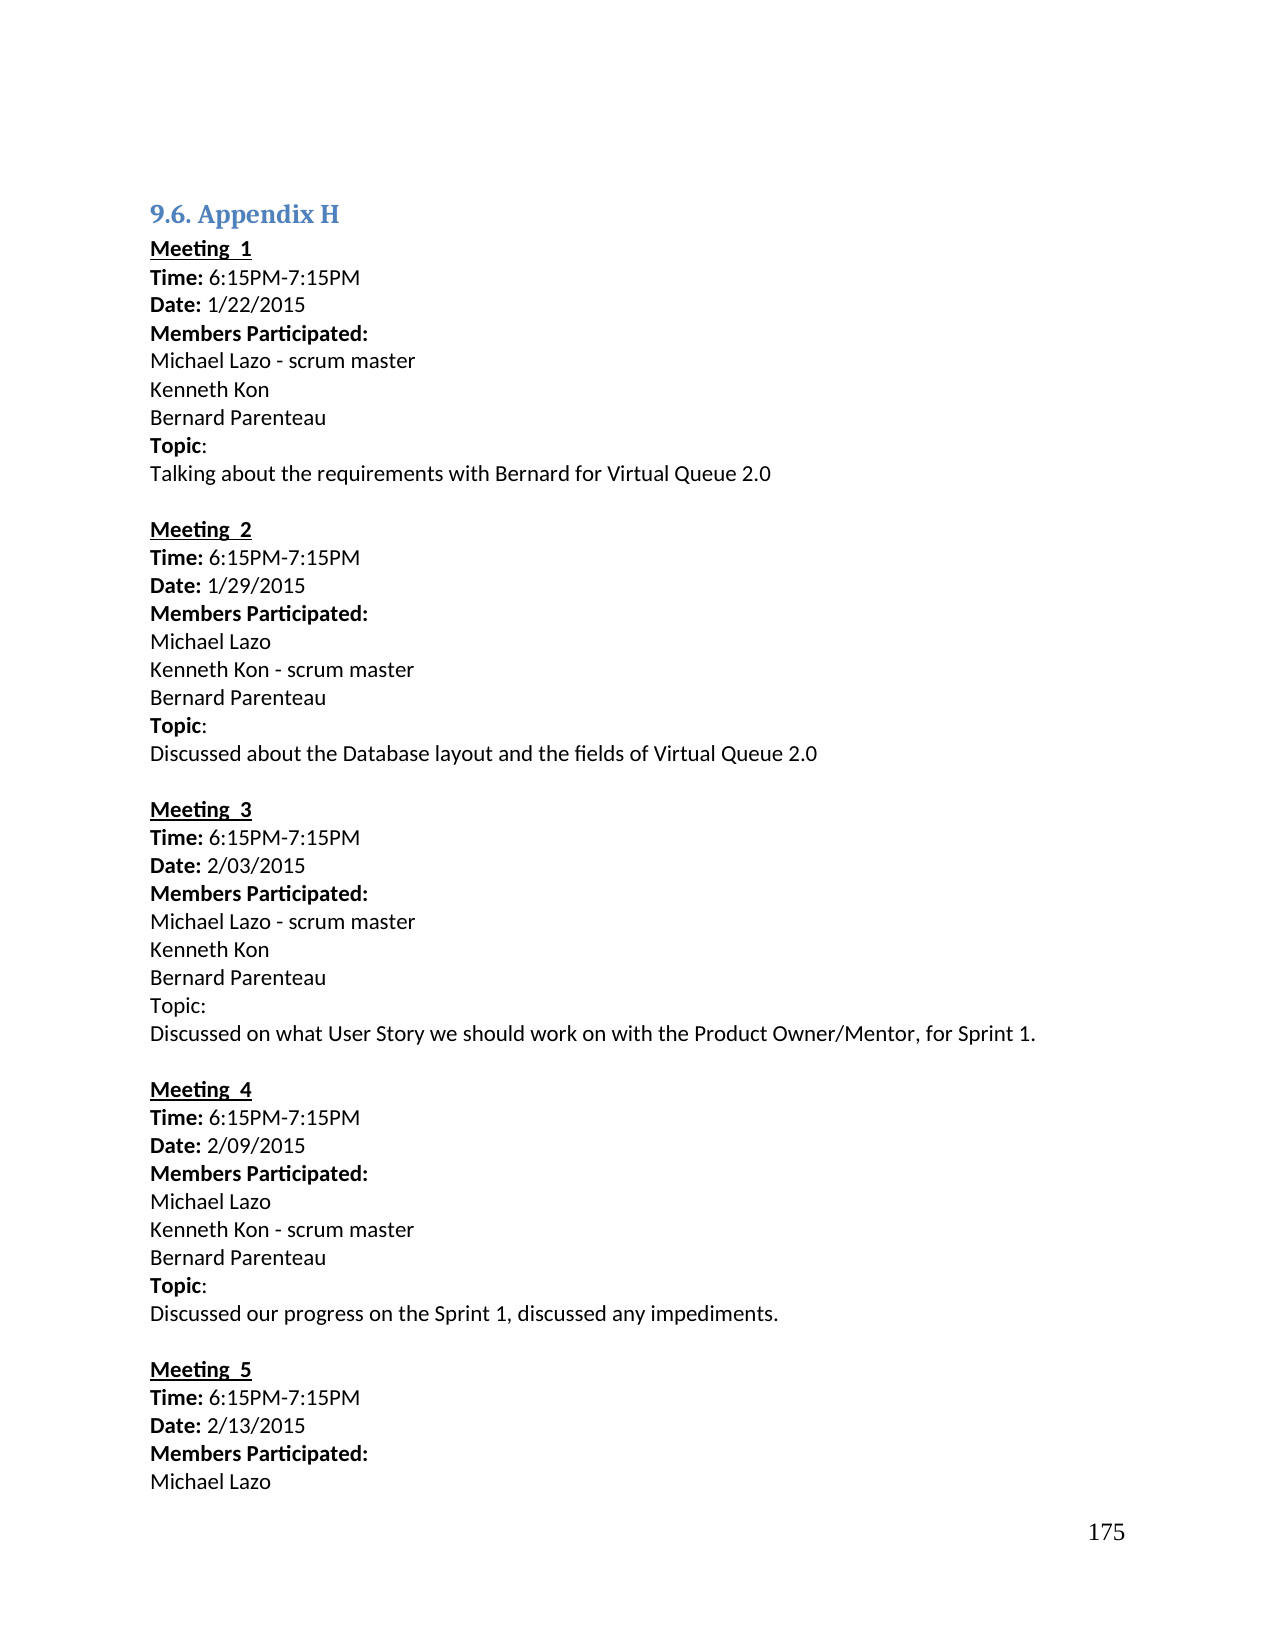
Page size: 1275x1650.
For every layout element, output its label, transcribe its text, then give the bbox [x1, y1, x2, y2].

subtitle 9.6. Appendix H [150, 199, 1125, 230]
text Meeting 3 [150, 795, 1125, 823]
text Date: 2/03/2015 [150, 851, 1125, 879]
text Michael Lazo - scrum master [150, 347, 1125, 375]
text Bernard Parenteau [150, 683, 1125, 711]
text Time: 6:15PM-7:15PM [150, 1383, 1125, 1411]
text Michael Lazo [150, 627, 1125, 655]
text Meeting 4 [150, 1075, 1125, 1103]
text Michael Lazo [150, 1467, 1125, 1496]
text Meeting 2 [150, 515, 1125, 543]
text Discussed about the Database layout and the fields of Virtual Queue 2.0 [150, 739, 1125, 767]
text Topic: [150, 1271, 1125, 1299]
text Topic: [150, 991, 1125, 1019]
text Date: 2/09/2015 [150, 1131, 1125, 1159]
text Meeting 5 [150, 1355, 1125, 1383]
text Members Participated: [150, 879, 1125, 907]
text Members Participated: [150, 1439, 1125, 1467]
text Kenneth Kon - scrum master [150, 655, 1125, 683]
text Meeting 1 [150, 234, 1125, 263]
text Discussed our progress on the Sprint 1, discussed any impediments. [150, 1299, 1125, 1327]
text Kenneth Kon - scrum master [150, 1215, 1125, 1243]
text Kenneth Kon [150, 935, 1125, 963]
text Discussed on what User Story we should work on with the Product Owner/Mentor, for Sprint 1. [150, 1019, 1125, 1047]
text Date: 1/29/2015 [150, 571, 1125, 599]
text Michael Lazo [150, 1187, 1125, 1215]
text Bernard Parenteau [150, 963, 1125, 991]
text Members Participated: [150, 1159, 1125, 1187]
text Date: 1/22/2015 [150, 291, 1125, 319]
text Bernard Parenteau [150, 1243, 1125, 1271]
text Date: 2/13/2015 [150, 1411, 1125, 1439]
text Members Participated: [150, 319, 1125, 347]
text Topic: [150, 711, 1125, 739]
text Kenneth Kon [150, 375, 1125, 403]
text Michael Lazo - scrum master [150, 907, 1125, 935]
text Topic: [150, 431, 1125, 459]
text Time: 6:15PM-7:15PM [150, 543, 1125, 571]
text Time: 6:15PM-7:15PM [150, 263, 1125, 291]
text Talking about the requirements with Bernard for Virtual Queue 2.0 [150, 459, 1125, 487]
text Members Participated: [150, 599, 1125, 627]
text Time: 6:15PM-7:15PM [150, 1103, 1125, 1131]
text Bernard Parenteau [150, 403, 1125, 431]
text Time: 6:15PM-7:15PM [150, 823, 1125, 851]
